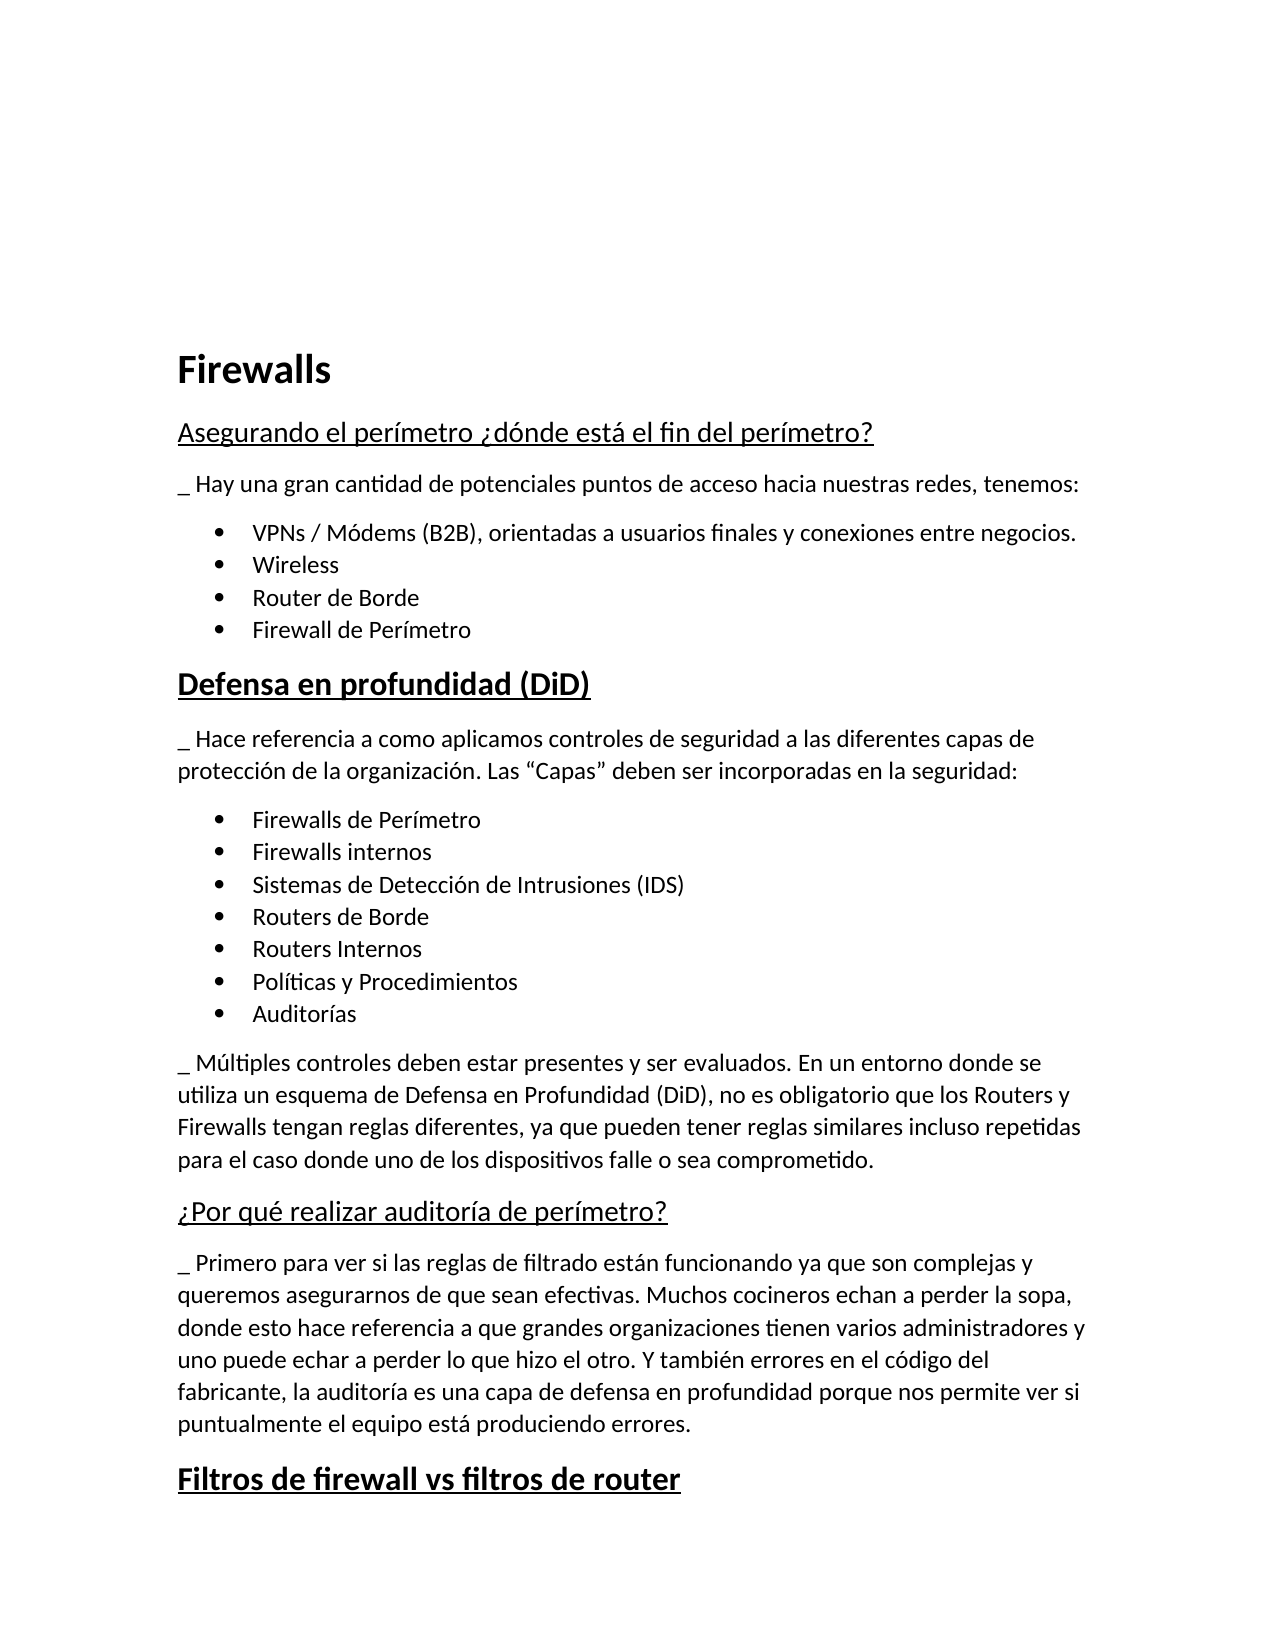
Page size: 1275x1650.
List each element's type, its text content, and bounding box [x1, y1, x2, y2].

list Firewalls de Perímetro [215, 804, 1098, 835]
list Routers Internos [215, 933, 1098, 964]
list Wireless [215, 549, 1098, 580]
list Firewall de Perímetro [215, 614, 1098, 645]
list Firewalls internos [215, 836, 1098, 867]
text Filtros de firewall vs filtros de router [177, 1457, 1098, 1498]
list Políticas y Procedimientos [215, 966, 1098, 996]
text _ Hay una gran cantidad de potenciales puntos de acceso hacia nuestras redes, tenemos: [177, 468, 1098, 499]
text _ Primero para ver si las reglas de filtrado están funcionando ya que son complejas y queremos asegurarnos de que sean efectivas. Muchos cocineros echan a perder la sopa, donde esto hace referencia a que grandes organizaciones tienen varios administradores y uno puede echar a perder lo que hizo el otro. Y también errores en el código del fabricante, la auditoría es una capa de defensa en profundidad porque nos permite ver si puntualmente el equipo está produciendo errores. [177, 1247, 1098, 1439]
list Router de Borde [215, 582, 1098, 612]
text ¿Por qué realizar auditoría de perímetro? [177, 1193, 1098, 1228]
list Auditorías [215, 998, 1098, 1028]
list Sistemas de Detección de Intrusiones (IDS) [215, 869, 1098, 899]
text _ Hace referencia a como aplicamos controles de seguridad a las diferentes capas de protección de la organización. Las “Capas” deben ser incorporadas en la seguridad: [177, 723, 1098, 786]
text Asegurando el perímetro ¿dónde está el fin del perímetro? [177, 414, 1098, 449]
list VPNs / Módems (B2B), orientadas a usuarios finales y conexiones entre negocios. [215, 517, 1098, 548]
text Firewalls [177, 343, 1098, 394]
text Defensa en profundidad (DiD) [177, 663, 1098, 704]
text _ Múltiples controles deben estar presentes y ser evaluados. En un entorno donde se utiliza un esquema de Defensa en Profundidad (DiD), no es obligatorio que los Routers y Firewalls tengan reglas diferentes, ya que pueden tener reglas similares incluso repetidas para el caso donde uno de los dispositivos falle o sea comprometido. [177, 1047, 1098, 1174]
list Routers de Borde [215, 901, 1098, 932]
